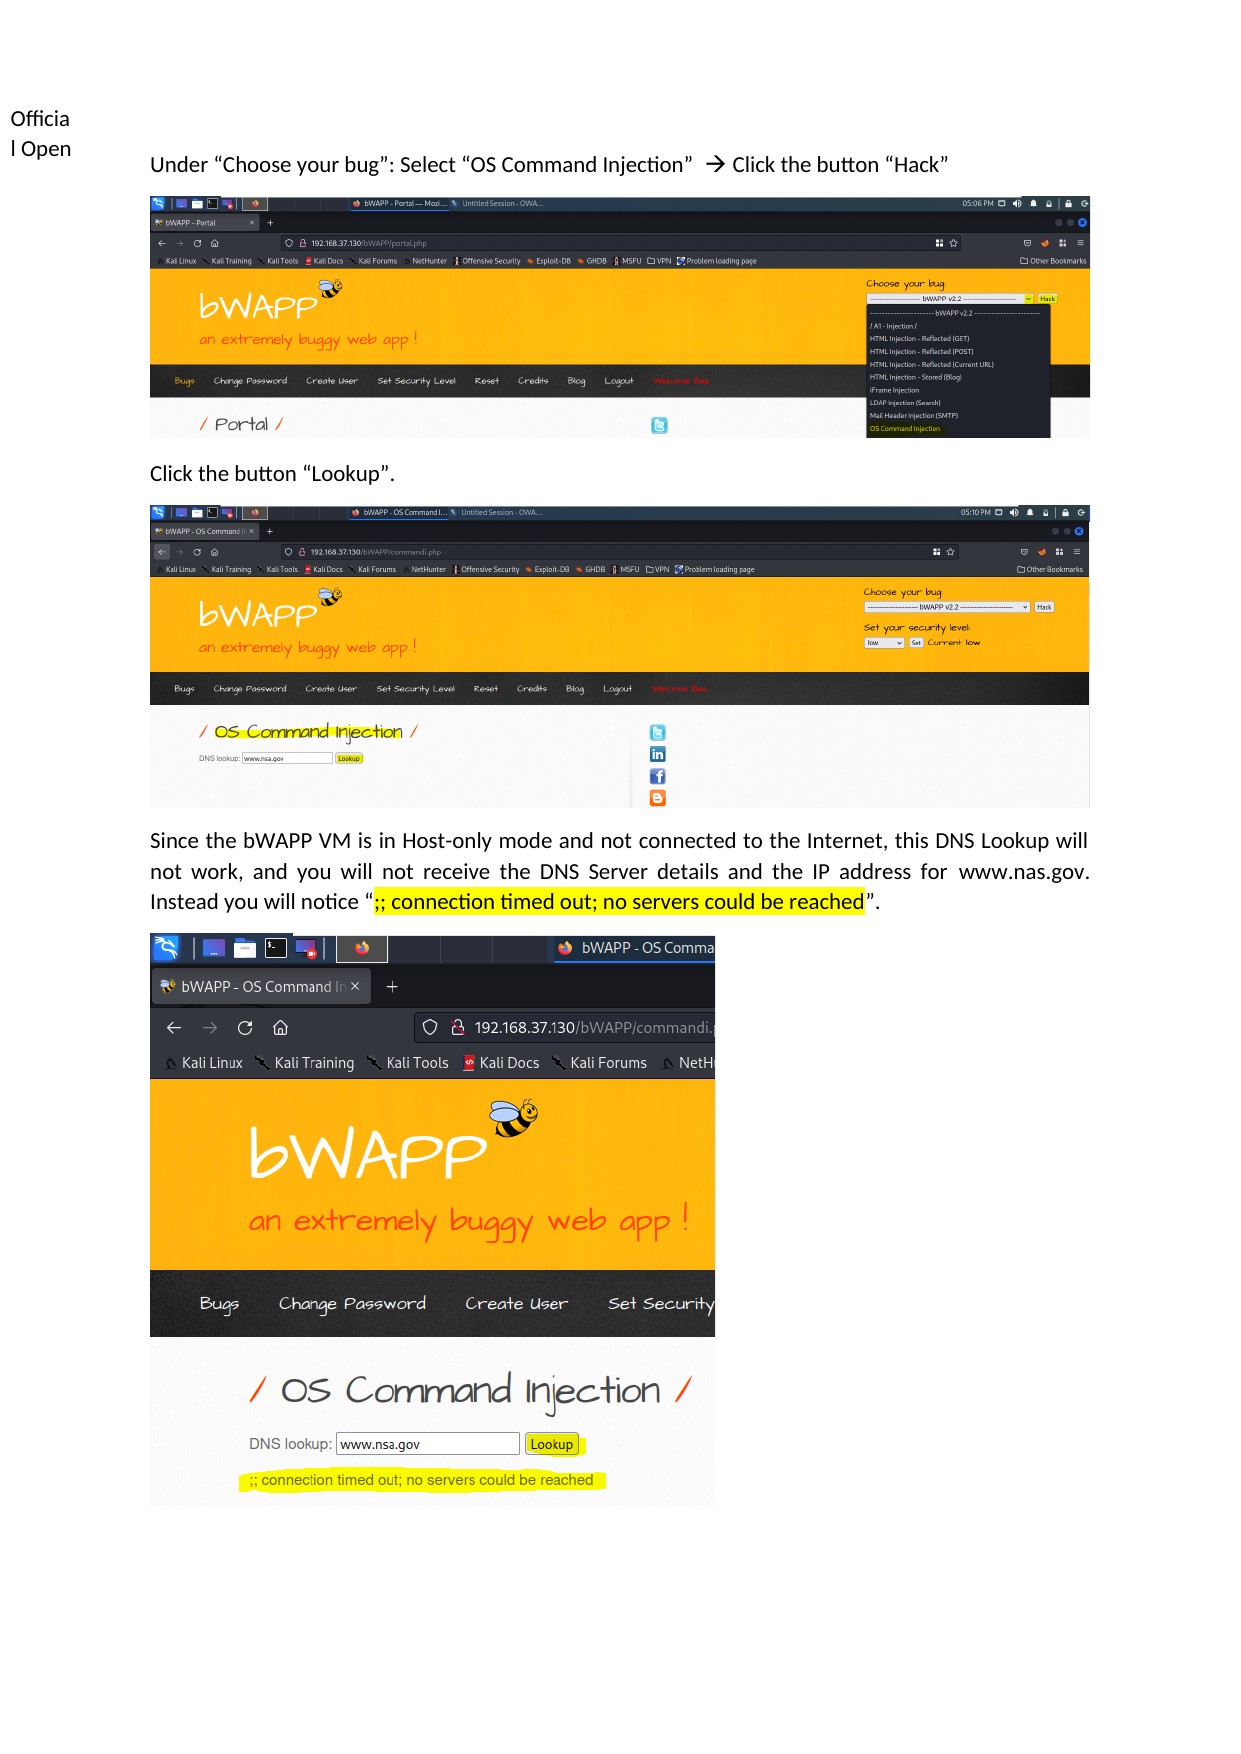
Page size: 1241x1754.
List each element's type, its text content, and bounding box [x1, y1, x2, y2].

picture [150, 196, 1091, 438]
picture [150, 505, 1091, 808]
picture [150, 933, 716, 1506]
text Click the button “Lookup”. [150, 459, 1090, 487]
text Under “Choose your bug”: Select “OS Command Injection” Click the button “Hack” [150, 150, 1090, 178]
text Since the bWAPP VM is in Host-only mode and not connected to the Internet, this DNS Lookup will not work, and you will not receive the DNS Server details and the IP address for www.nas.gov. Instead you will notice “;; connection timed out; no servers could be reached”. [150, 827, 1090, 915]
